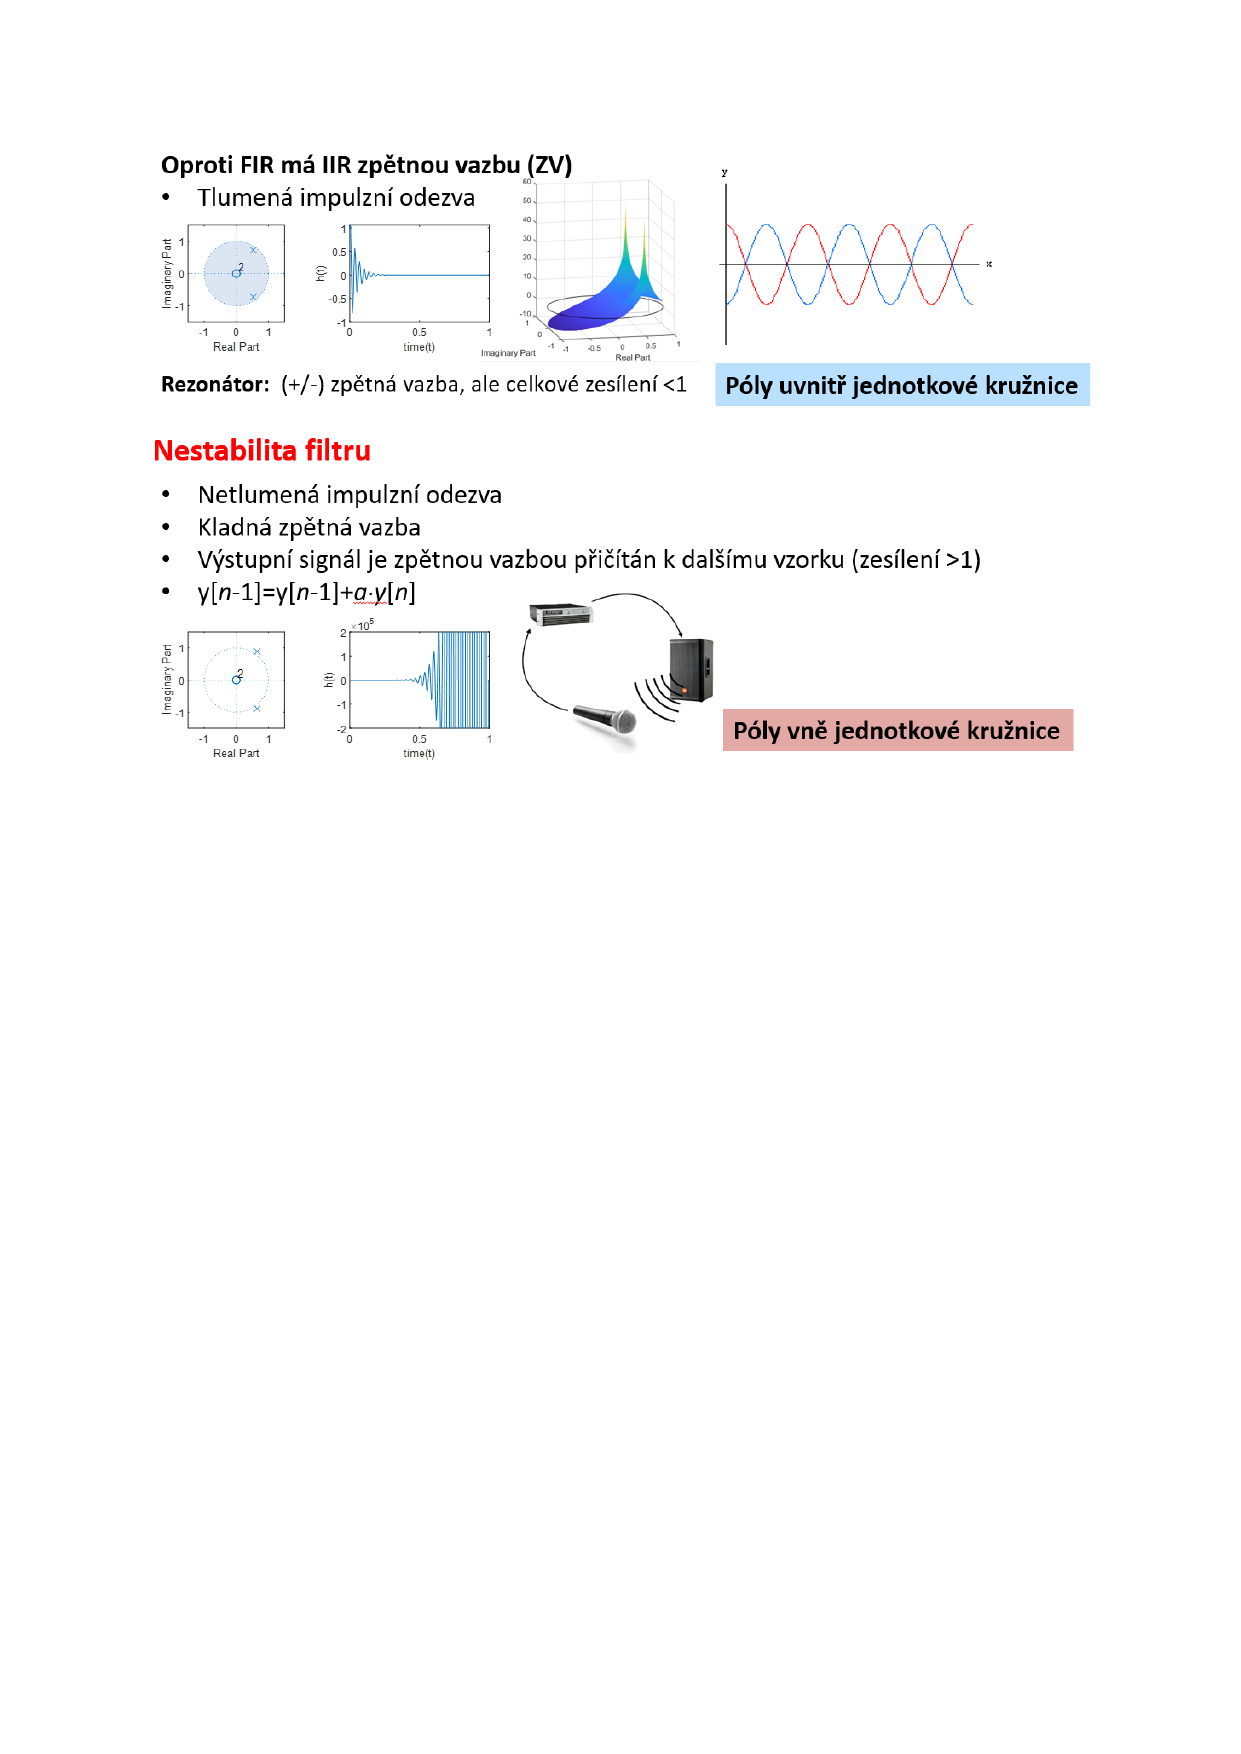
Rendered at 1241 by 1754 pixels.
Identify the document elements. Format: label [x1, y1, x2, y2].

picture [150, 150, 1091, 761]
